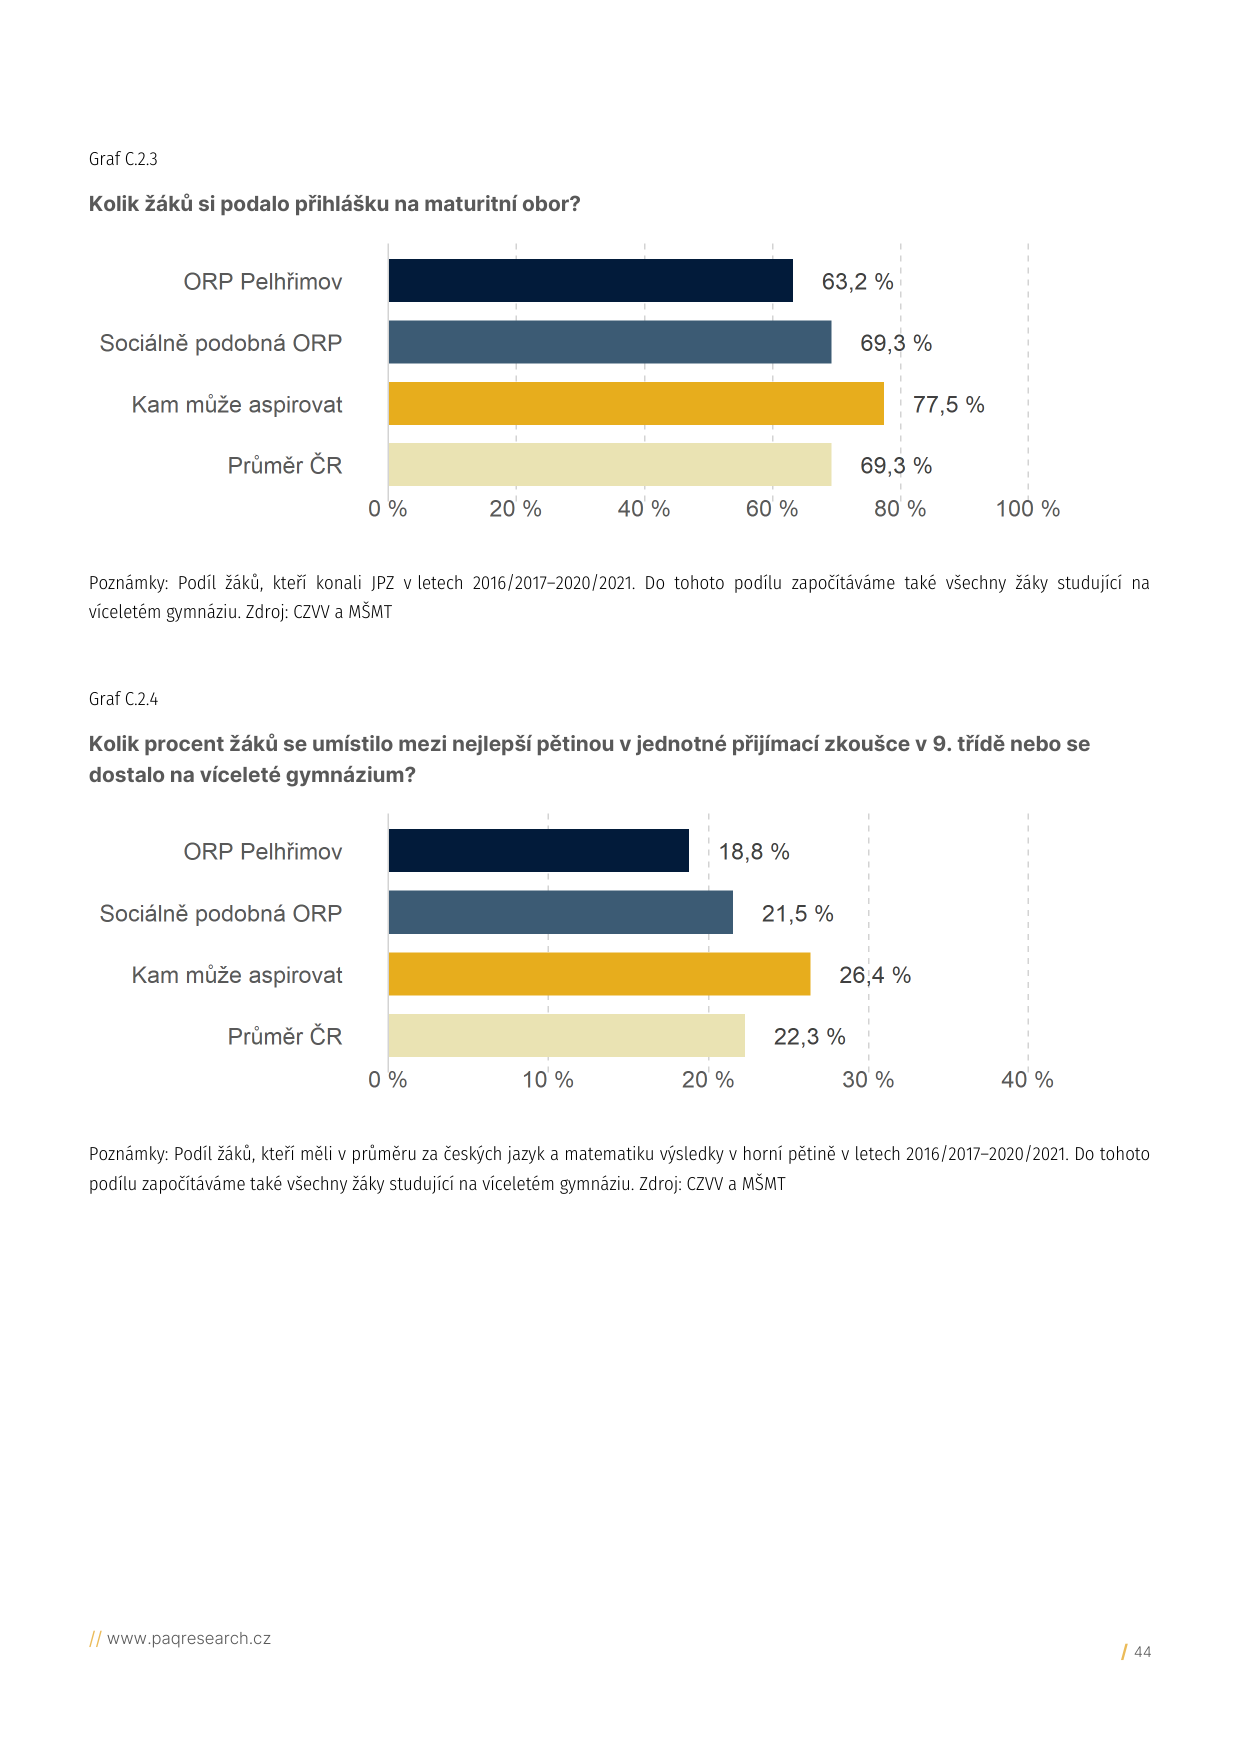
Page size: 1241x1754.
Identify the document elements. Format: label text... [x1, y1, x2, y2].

text Poznámky: Podíl žáků, kteří měli v průměru za českých jazyk a matematiku výsledky v horní pětině v letech 2016/2017–2020/2021. Do tohoto podílu započítáváme také všechny žáky studující na víceletém gymnáziu. Zdroj: CZVV a MŠMT [89, 1135, 1152, 1196]
text Kolik žáků si podalo přihlášku na maturitní obor? [89, 186, 1152, 216]
text Kolik procent žáků se umístilo mezi nejlepší pětinou v jednotné přijímací zkoušce v 9. třídě nebo se dostalo na víceleté gymnázium? [89, 727, 1152, 787]
text Poznámky: Podíl žáků, kteří konali JPZ v letech 2016/2017–2020/2021. Do tohoto podílu započítáváme také všechny žáky studující na víceletém gymnáziu. Zdroj: CZVV a MŠMT [89, 564, 1152, 625]
picture [88, 787, 1139, 1119]
picture [88, 216, 1139, 548]
text Graf C.2.3 [89, 148, 1152, 170]
text Graf C.2.4 [89, 688, 1152, 711]
